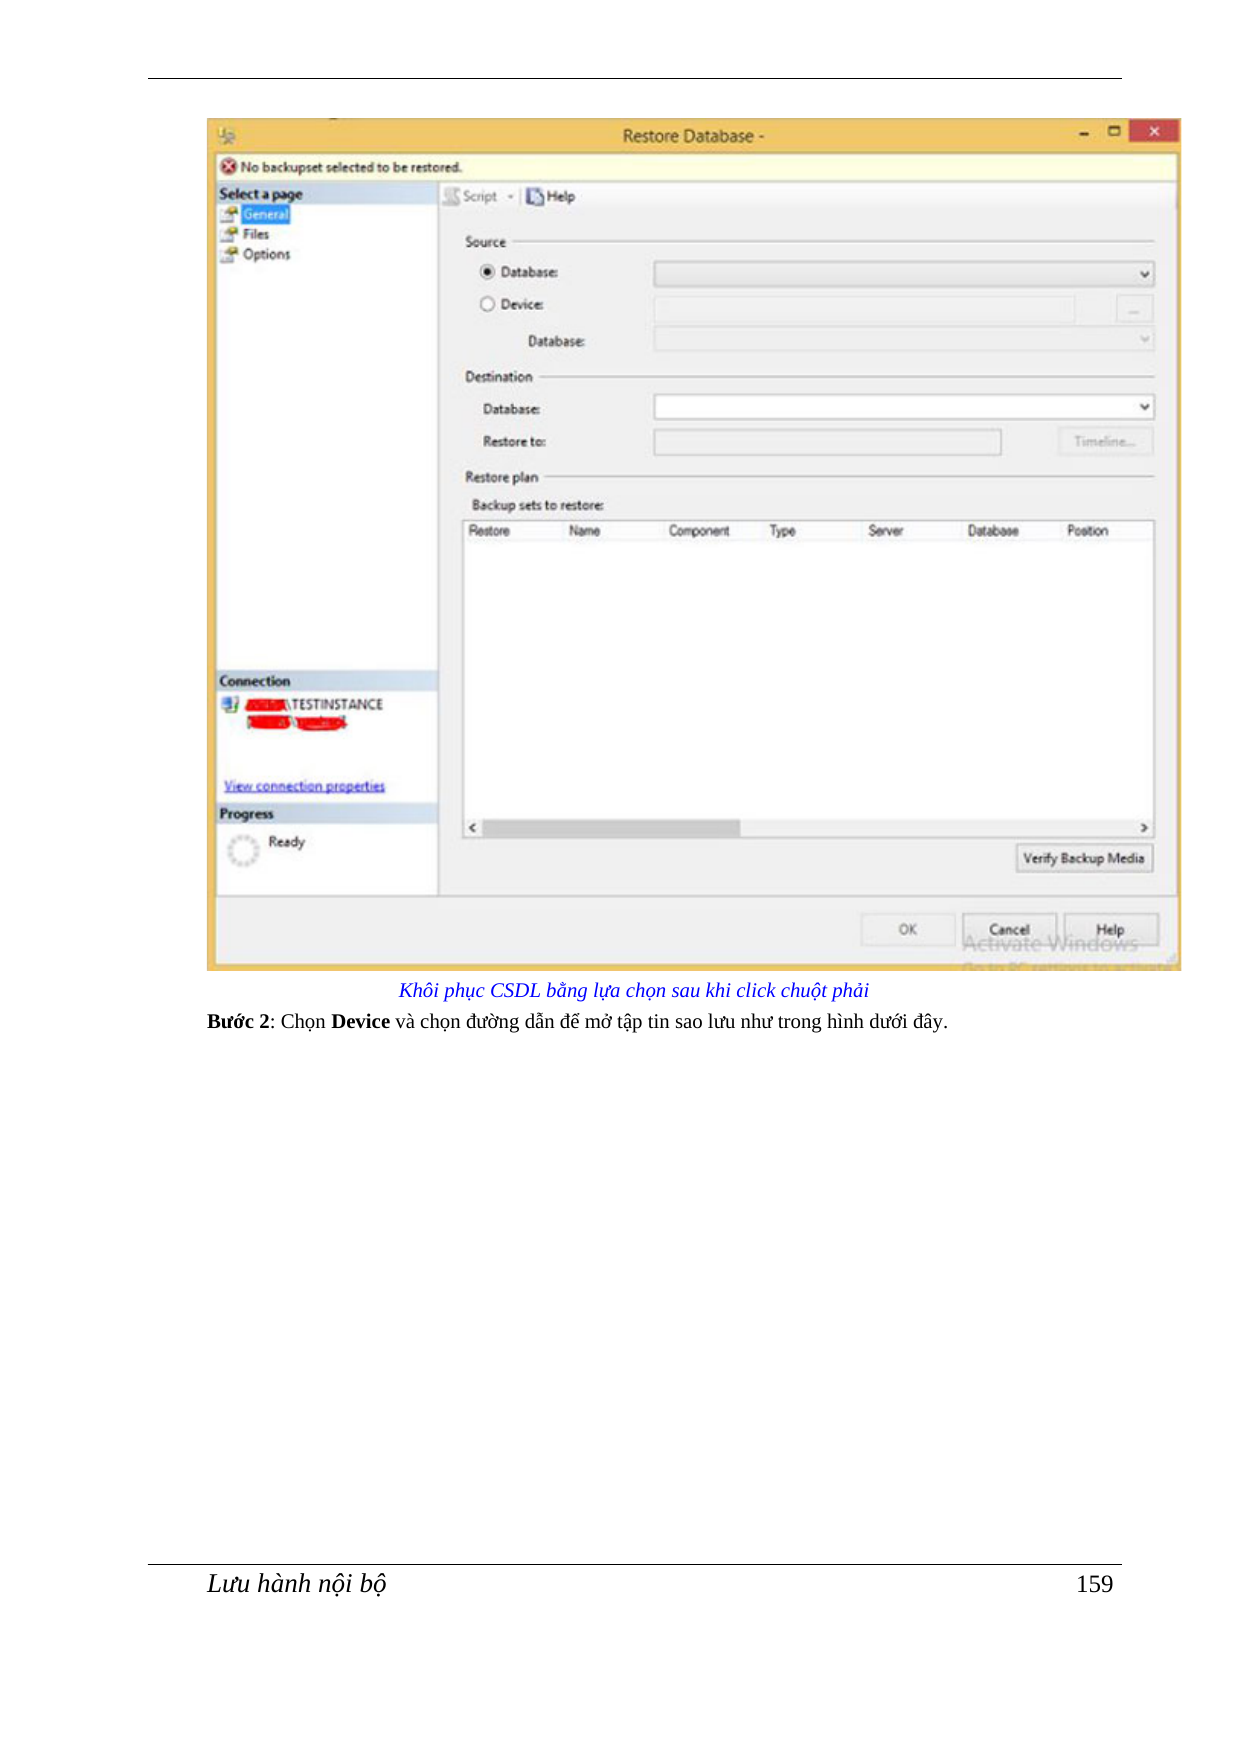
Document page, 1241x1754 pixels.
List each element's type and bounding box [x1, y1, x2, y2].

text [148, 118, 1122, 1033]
picture [206, 118, 1182, 971]
